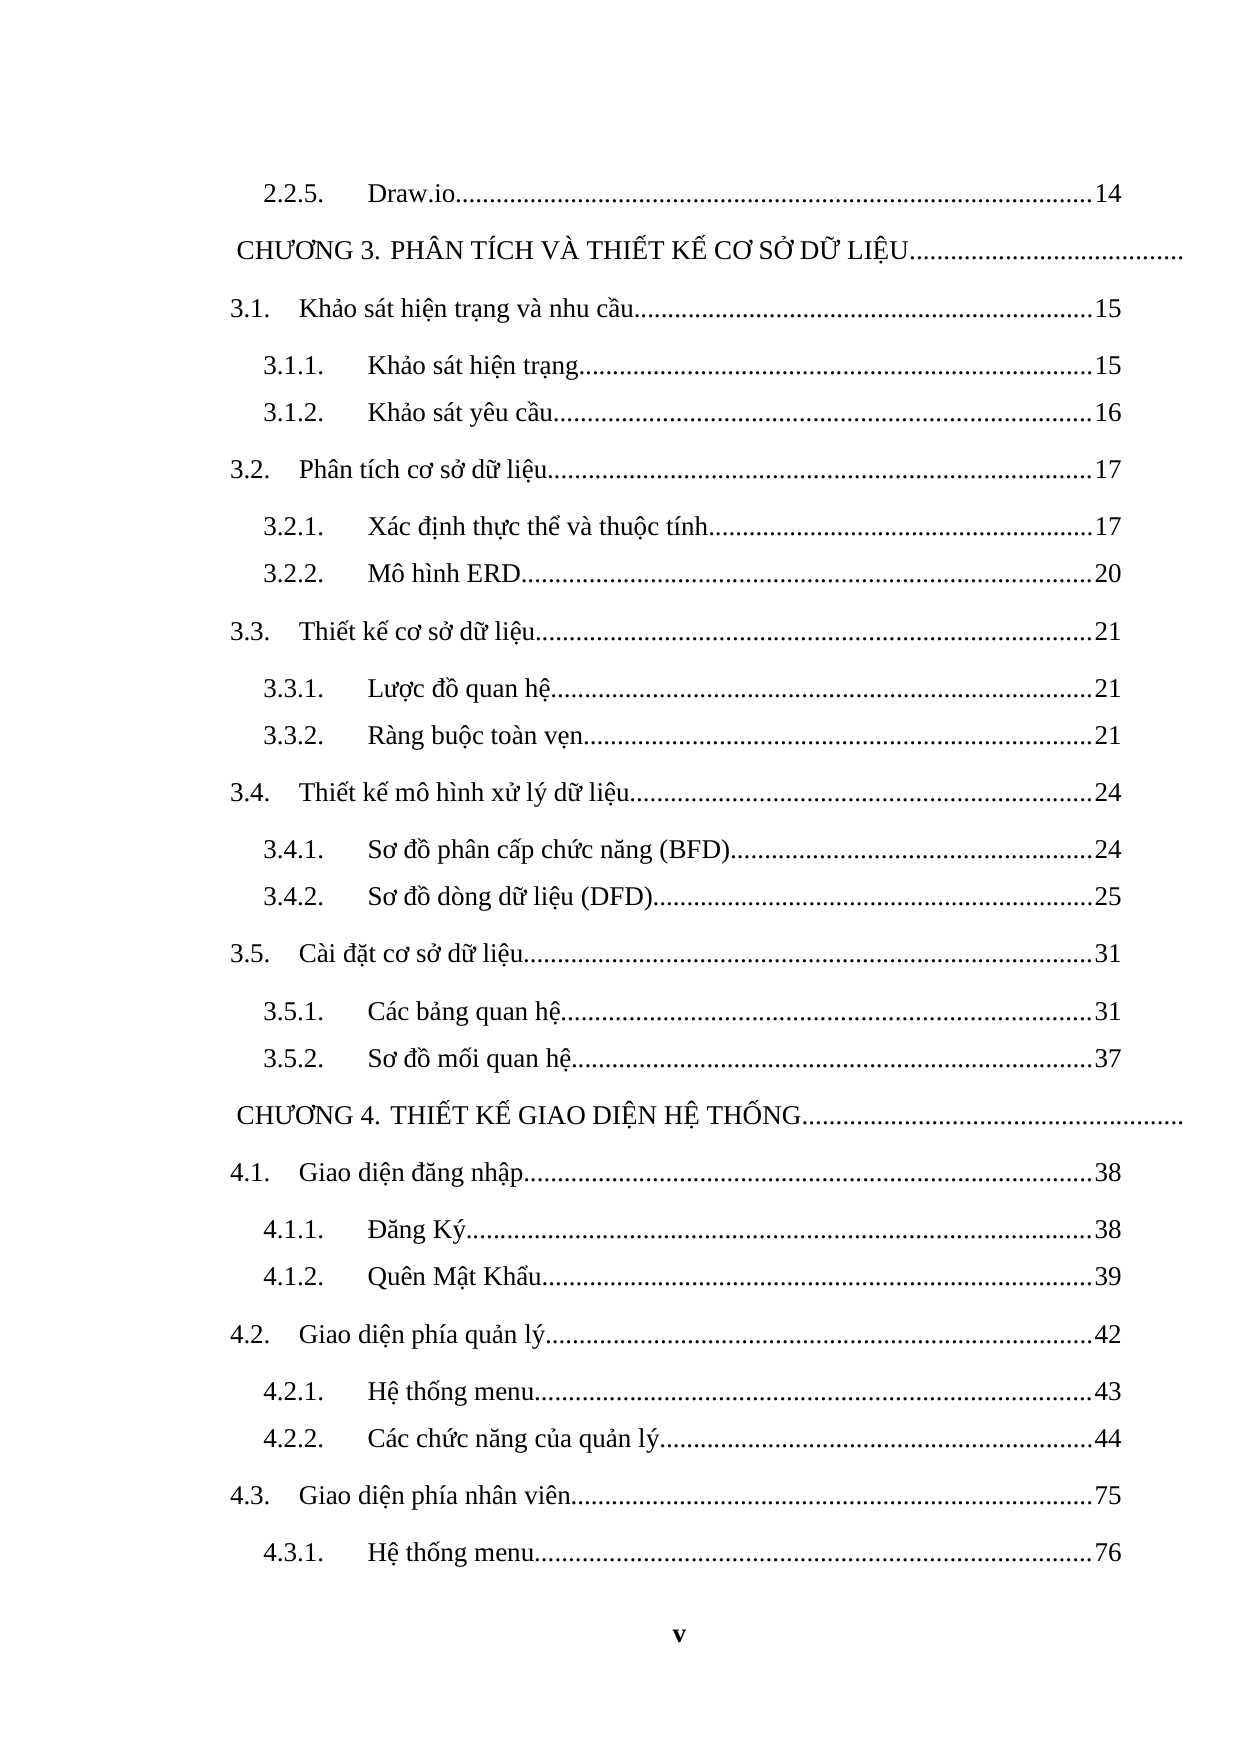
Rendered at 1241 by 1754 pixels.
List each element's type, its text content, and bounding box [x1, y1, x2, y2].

text 3.3.2. Ràng buộc toàn vẹn 21 [263, 719, 1122, 750]
text 3.2. Phân tích cơ sở dữ liệu 17 [230, 453, 1122, 484]
text CHƯƠNG 4. THIẾT KẾ GIAO DIỆN HỆ THỐNG 38 [236, 1099, 1122, 1130]
text 3.4. Thiết kế mô hình xử lý dữ liệu 24 [230, 776, 1122, 807]
text 4.1.2. Quên Mật Khẩu 39 [263, 1261, 1122, 1292]
text 3.3.1. Lược đồ quan hệ 21 [263, 672, 1122, 703]
text 3.2.2. Mô hình ERD 20 [263, 557, 1122, 588]
text 3.1.1. Khảo sát hiện trạng 15 [263, 349, 1122, 380]
text 4.3. Giao diện phía nhân viên 75 [230, 1479, 1122, 1510]
text 3.1. Khảo sát hiện trạng và nhu cầu 15 [230, 292, 1122, 323]
text 3.5.2. Sơ đồ mối quan hệ 37 [263, 1042, 1122, 1073]
text 3.5.1. Các bảng quan hệ 31 [263, 995, 1122, 1026]
text 4.2. Giao diện phía quản lý 42 [230, 1318, 1122, 1349]
text 4.2.2. Các chức năng của quản lý 44 [263, 1422, 1122, 1453]
text 3.4.2. Sơ đồ dòng dữ liệu (DFD) 25 [263, 880, 1122, 911]
text 3.4.1. Sơ đồ phân cấp chức năng (BFD) 24 [263, 833, 1122, 864]
text 4.1.1. Đăng Ký 38 [263, 1214, 1122, 1245]
text CHƯƠNG 3. PHÂN TÍCH VÀ THIẾT KẾ CƠ SỞ DỮ LIỆU 15 [236, 234, 1122, 266]
text 3.1.2. Khảo sát yêu cầu 16 [263, 396, 1122, 427]
text 3.2.1. Xác định thực thể và thuộc tính 17 [263, 511, 1122, 542]
text 4.2.1. Hệ thống menu 43 [263, 1375, 1122, 1406]
text 3.5. Cài đặt cơ sở dữ liệu 31 [230, 938, 1122, 969]
text 4.3.1. Hệ thống menu 76 [263, 1537, 1122, 1568]
text 4.1. Giao diện đăng nhập 38 [230, 1156, 1122, 1187]
text 3.3. Thiết kế cơ sở dữ liệu 21 [230, 615, 1122, 646]
text 2.2.5. Draw.io 14 [263, 177, 1122, 208]
